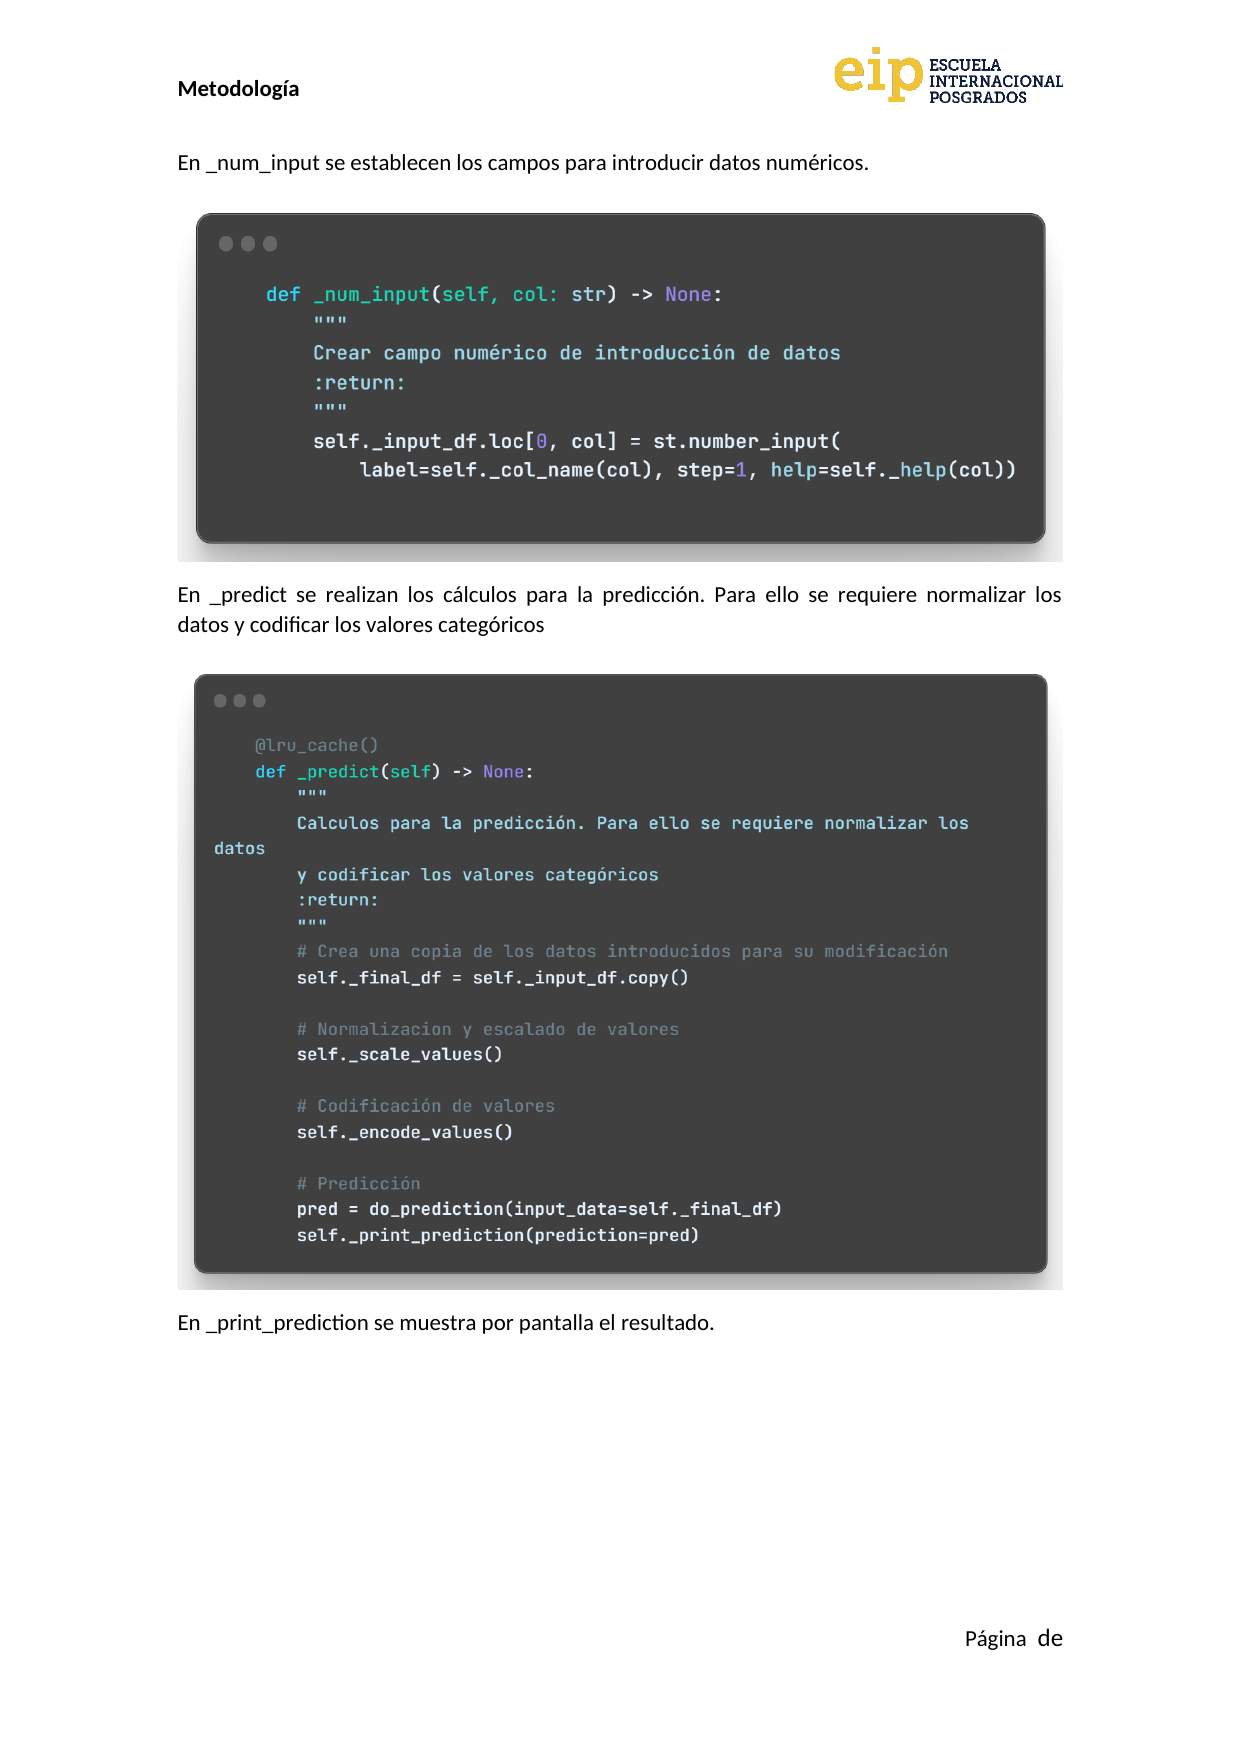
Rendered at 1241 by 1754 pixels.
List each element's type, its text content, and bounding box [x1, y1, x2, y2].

text En _predict se realizan los cálculos para la predicción. Para ello se requiere normalizar los datos y codificar los valores categóricos [177, 580, 1063, 639]
picture [177, 194, 1063, 562]
picture [834, 47, 1063, 103]
picture [177, 657, 1063, 1290]
text En _num_input se establecen los campos para introducir datos numéricos. [177, 148, 1063, 176]
text En _print_prediction se muestra por pantalla el resultado. [177, 1308, 1063, 1336]
